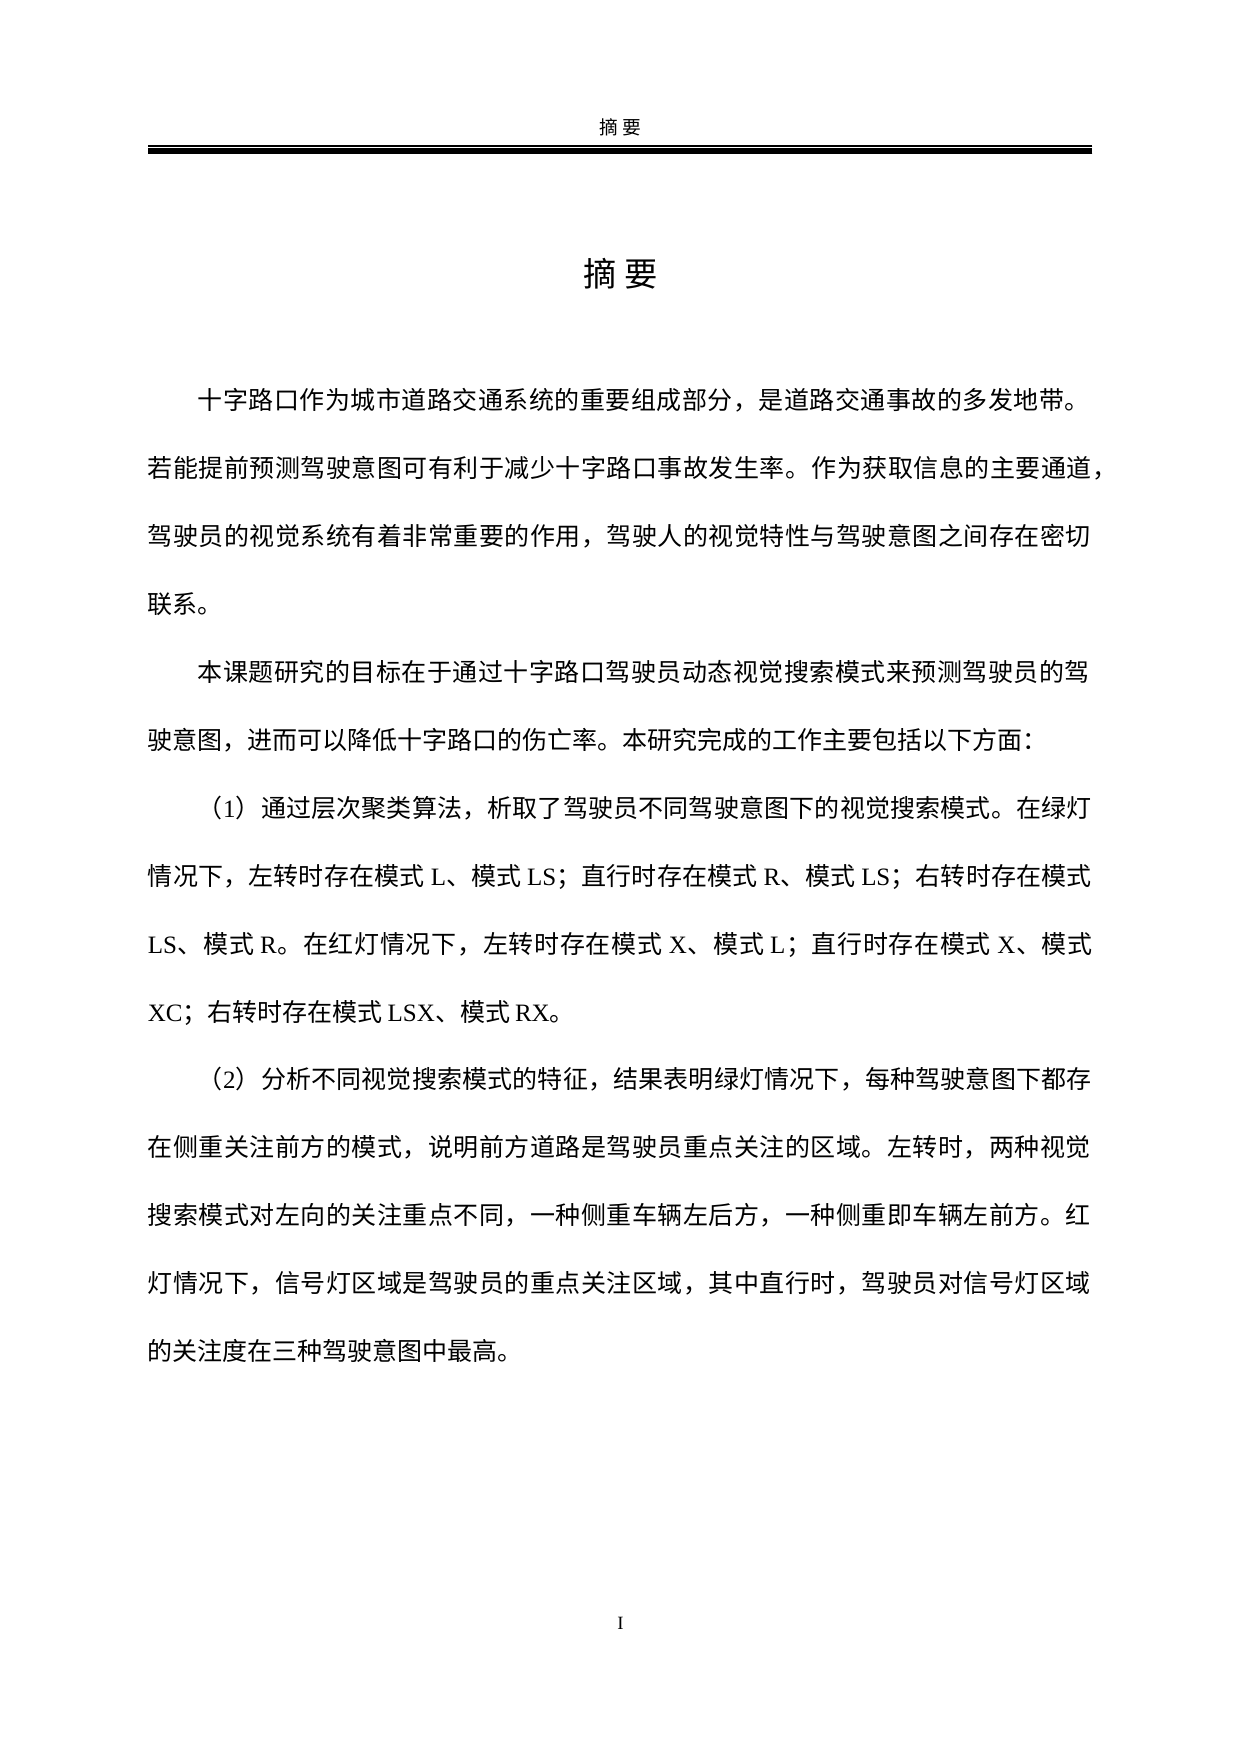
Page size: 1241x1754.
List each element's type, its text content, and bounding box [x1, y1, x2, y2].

text （2）分析不同视觉搜索模式的特征，结果表明绿灯情况下，每种驾驶意图下都存在侧重关注前方的模式，说明前方道路是驾驶员重点关注的区域。左转时，两种视觉搜索模式对左向的关注重点不同，一种侧重车辆左后方，一种侧重即车辆左前方。红灯情况下，信号灯区域是驾驶员的重点关注区域，其中直行时，驾驶员对信号灯区域的关注度在三种驾驶意图中最高。 [148, 1044, 1092, 1384]
text （1）通过层次聚类算法，析取了驾驶员不同驾驶意图下的视觉搜索模式。在绿灯情况下，左转时存在模式L、模式LS；直行时存在模式R、模式LS；右转时存在模式LS、模式R。在红灯情况下，左转时存在模式X、模式L；直行时存在模式X、模式XC；右转时存在模式LSX、模式RX。 [148, 772, 1092, 1044]
title 摘 要 [148, 238, 1092, 306]
text 十字路口作为城市道路交通系统的重要组成部分，是道路交通事故的多发地带。若能提前预测驾驶意图可有利于减少十字路口事故发生率。作为获取信息的主要通道，驾驶员的视觉系统有着非常重要的作用，驾驶人的视觉特性与驾驶意图之间存在密切联系。 [148, 365, 1092, 637]
text 本课题研究的目标在于通过十字路口驾驶员动态视觉搜索模式来预测驾驶员的驾驶意图，进而可以降低十字路口的伤亡率。本研究完成的工作主要包括以下方面： [148, 637, 1092, 772]
